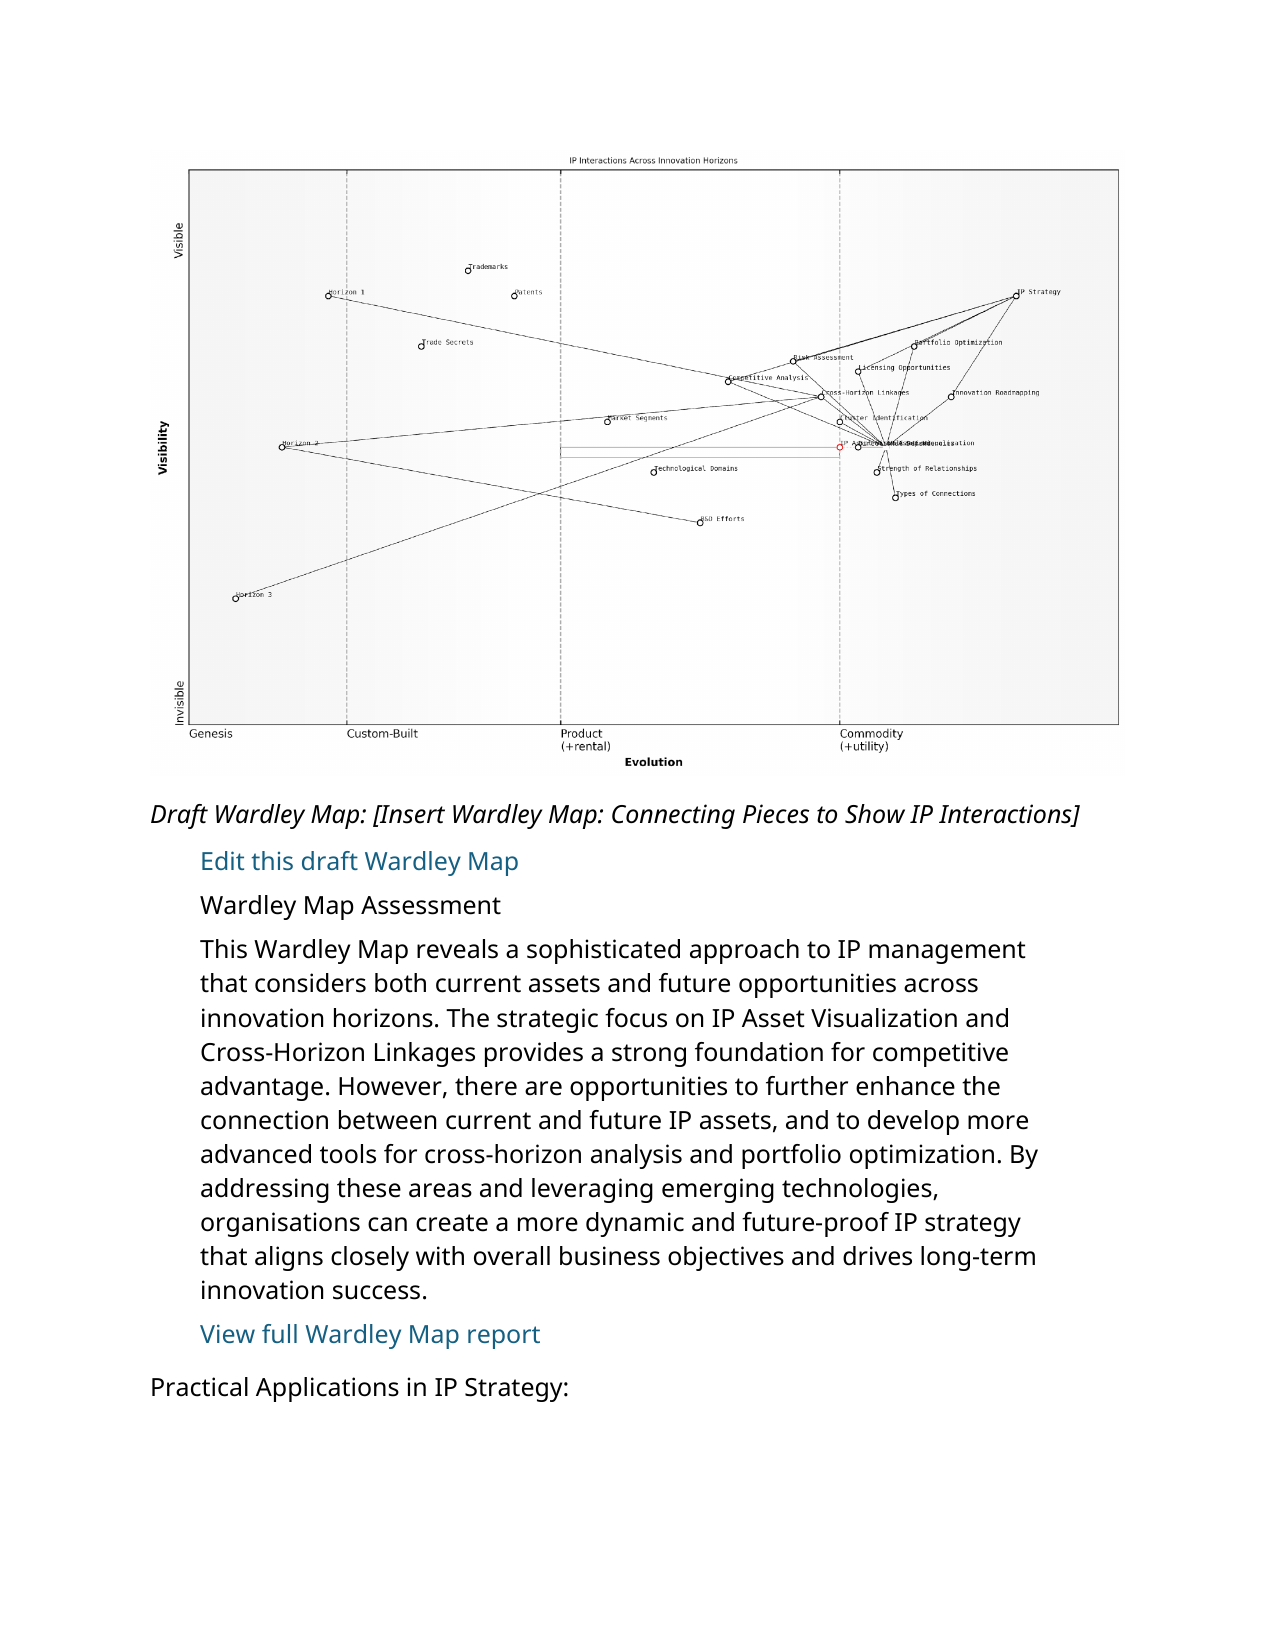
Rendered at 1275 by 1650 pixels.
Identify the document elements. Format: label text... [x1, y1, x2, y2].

picture [150, 150, 1125, 776]
text View full Wardley Map report [200, 1317, 1075, 1351]
text Draft Wardley Map: [Insert Wardley Map: Connecting Pieces to Show IP Interactions] [150, 797, 1125, 831]
text Edit this draft Wardley Map [200, 843, 1075, 877]
text This Wardley Map reveals a sophisticated approach to IP management that considers both current assets and future opportunities across innovation horizons. The strategic focus on IP Asset Visualization and Cross-Horizon Linkages provides a strong foundation for competitive advantage. However, there are opportunities to further enhance the connection between current and future IP assets, and to develop more advanced tools for cross-horizon analysis and portfolio optimization. By addressing these areas and leveraging emerging technologies, organisations can create a more dynamic and future-proof IP strategy that aligns closely with overall business objectives and drives long-term innovation success. [200, 932, 1075, 1307]
text Practical Applications in IP Strategy: [150, 1370, 1125, 1404]
text Wardley Map Assessment [200, 888, 1075, 922]
